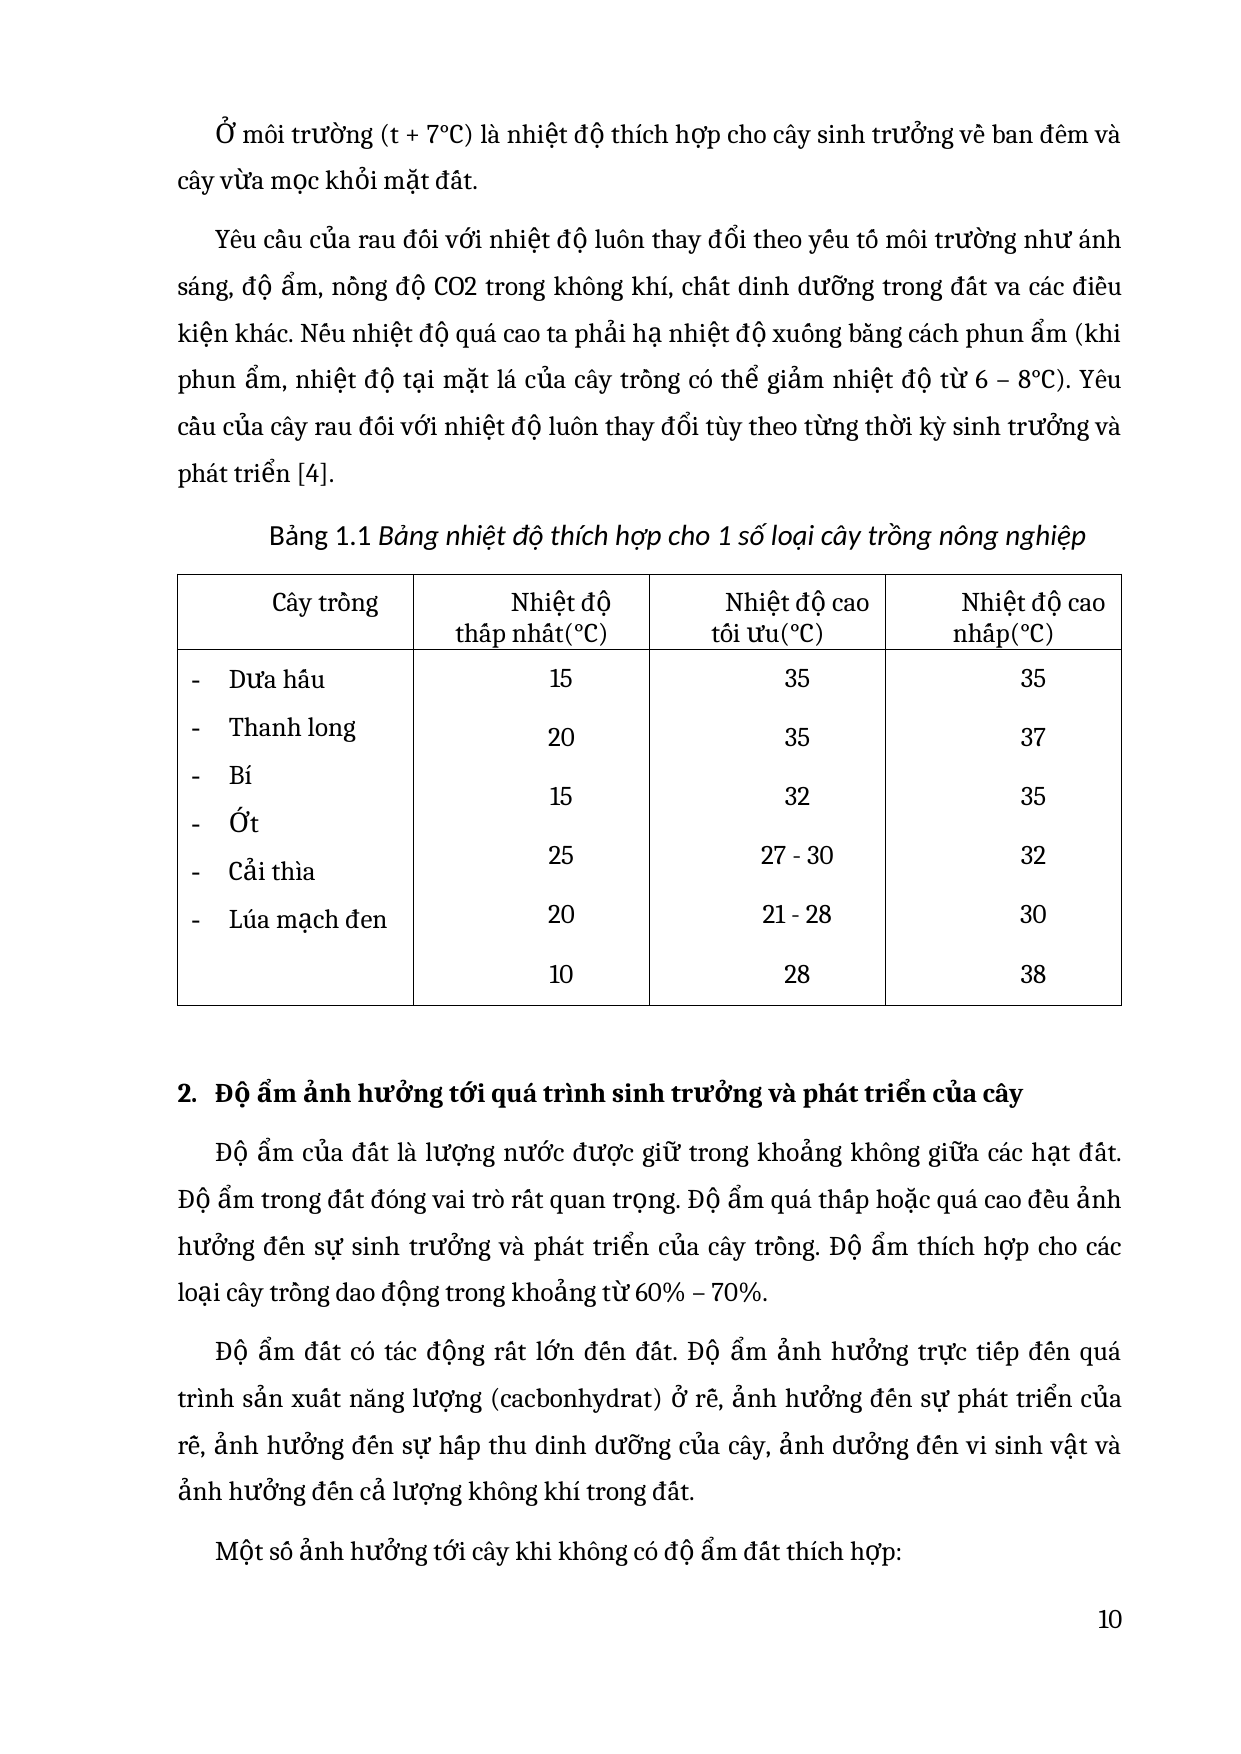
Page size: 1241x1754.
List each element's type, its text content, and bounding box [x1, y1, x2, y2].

table_header Nhiệt độ thấp nhất(°C) [414, 575, 649, 649]
text Yêu cầu của rau đối với nhiệt độ luôn thay đổi theo yếu tố môi trường như ánh sáng, độ ẩm, nồng độ CO2 trong không khí, chất dinh dưỡng trong đất va các điều kiện khác. Nếu nhiệt độ quá cao ta phải hạ nhiệt độ xuống bằng cách phun ẩm (khi phun ẩm, nhiệt độ tại mặt lá của cây trồng có thể giảm nhiệt độ từ 6 – 8°C). Yêu cầu của cây rau đối với nhiệt độ luôn thay đổi tùy theo từng thời kỳ sinh trưởng và phát triển [4]. [177, 224, 1122, 489]
text Độ ẩm của đất là lượng nước được giữ trong khoảng không giữa các hạt đất. Độ ẩm trong đất đóng vai trò rất quan trọng. Độ ẩm quá thấp hoặc quá cao đều ảnh hưởng đến sự sinh trưởng và phát triển của cây trồng. Độ ẩm thích hợp cho các loại cây trồng dao động trong khoảng từ 60% – 70%. [177, 1137, 1122, 1308]
table_header Nhiệt độ cao nhấp(°C) [886, 575, 1121, 649]
table_header Nhiệt độ cao tối ưu(°C) [650, 575, 885, 649]
subtitle Độ ẩm ảnh hưởng tới quá trình sinh trưởng và phát triển của cây [177, 1078, 1122, 1109]
text Một số ảnh hưởng tới cây khi không có độ ẩm đất thích hợp: [177, 1536, 1122, 1567]
text Độ ẩm đất có tác động rất lớn đến đất. Độ ẩm ảnh hưởng trực tiếp đến quá trình sản xuất năng lượng (cacbonhydrat) ở rễ, ảnh hưởng đến sự phát triển của rễ, ảnh hưởng đến sự hấp thu dinh dưỡng của cây, ảnh dưởng đến vi sinh vật và ảnh hưởng đến cả lượng không khí trong đất. [177, 1336, 1122, 1507]
table_cell 35 35 32 27 - 30 21 - 28 28 [650, 650, 885, 1005]
table_header Cây trồng [178, 575, 413, 649]
table_cell Dưa hấu Thanh long Bí Ớt Cải thìa Lúa mạch đen [178, 650, 413, 1005]
text Bảng 1.1 Bảng nhiệt độ thích hợp cho 1 số loại cây trồng nông nghiệp [177, 517, 1122, 553]
table_cell 35 37 35 32 30 38 [886, 650, 1121, 1005]
table_cell 15 20 15 25 20 10 [414, 650, 649, 1005]
text Ở môi trường (t + 7°C) là nhiệt độ thích hợp cho cây sinh trưởng về ban đêm và cây vừa mọc khỏi mặt đất. [177, 119, 1122, 196]
